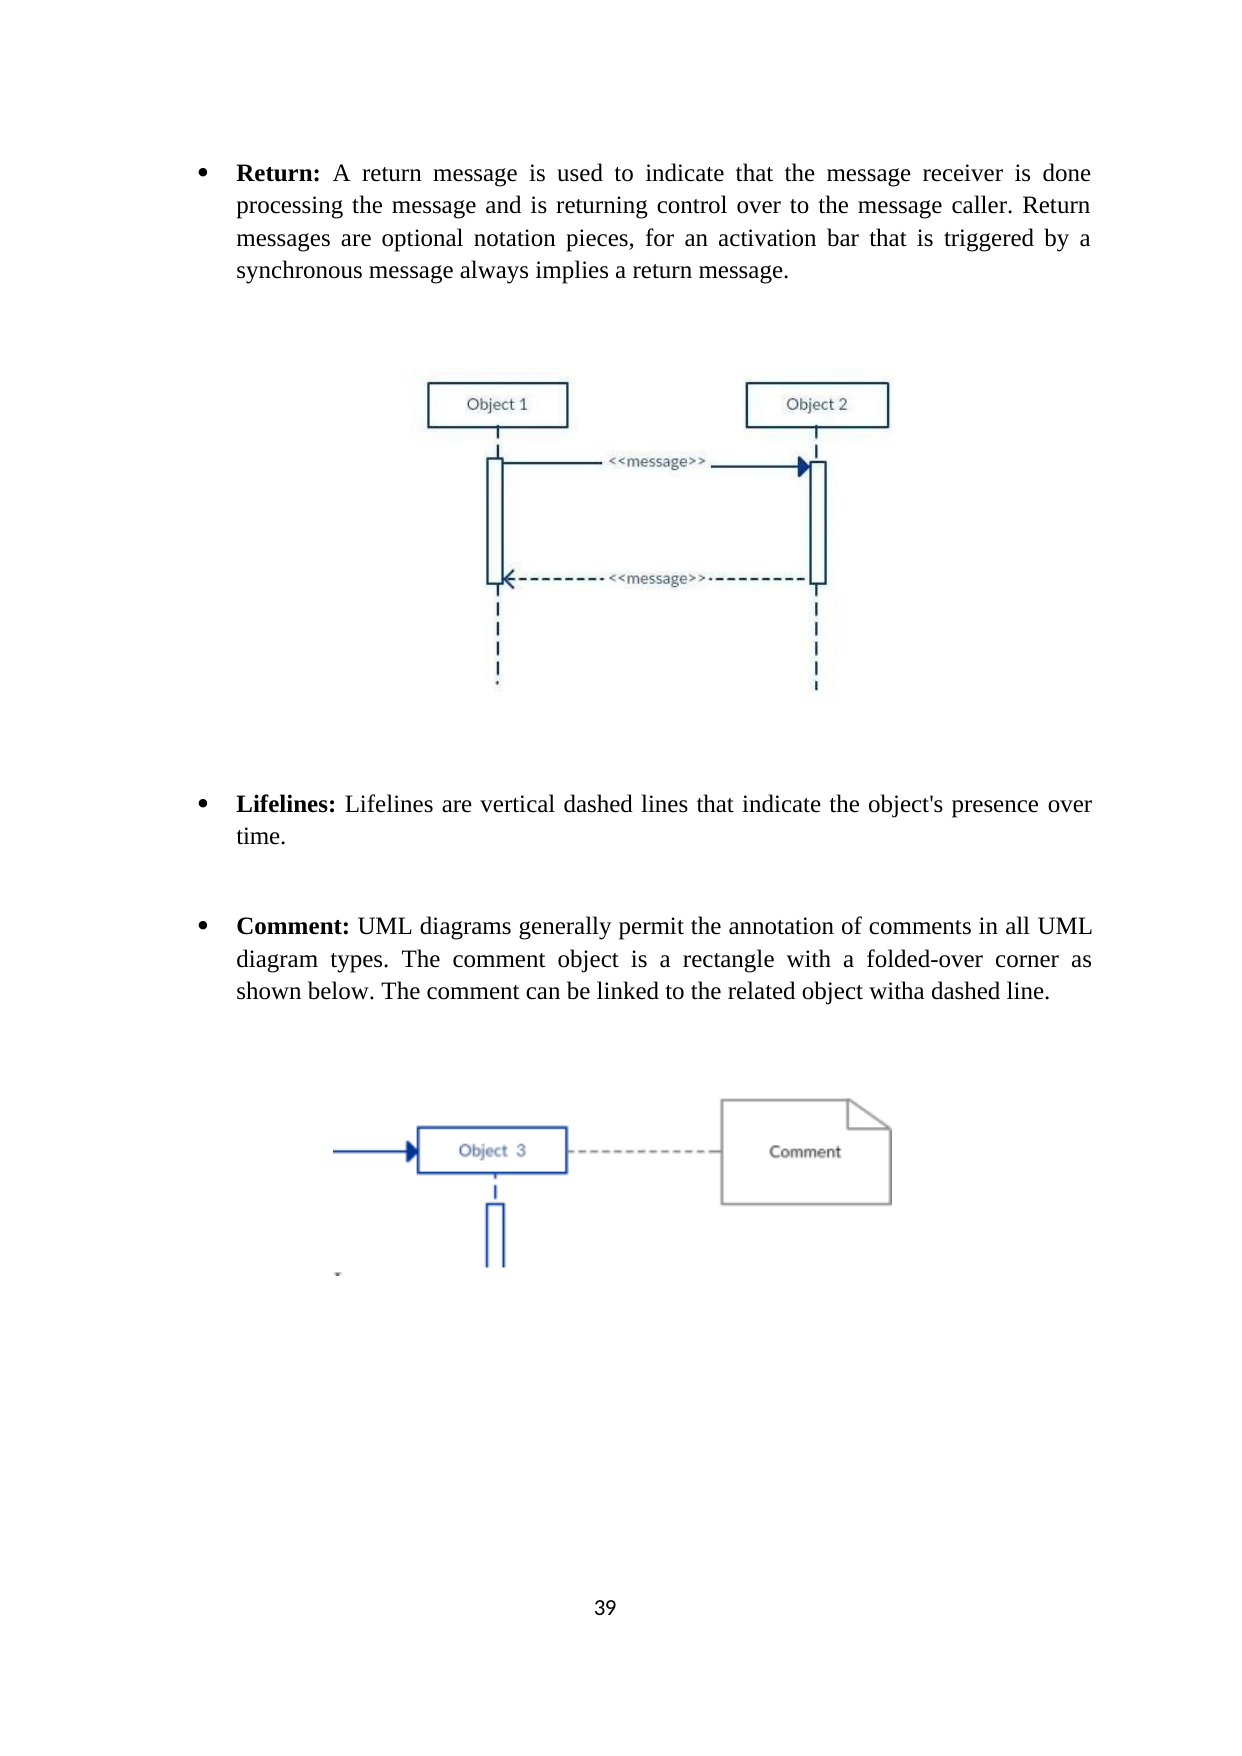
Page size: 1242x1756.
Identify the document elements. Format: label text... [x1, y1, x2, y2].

list Comment: UML diagrams generally permit the annotation of comments in all UML diagram types. The comment object is a rectangle with a folded-over corner as shown below. The comment can be linked to the related object witha dashed line. [199, 911, 1093, 1005]
list Return: A return message is used to indicate that the message receiver is done processing the message and is returning control over to the message caller. Return messages are optional notation pieces, for an activation bar that is triggered by a synchronous message always implies a return message. [199, 158, 1092, 284]
list Lifelines: Lifelines are vertical dashed lines that indicate the object's presence over time. [199, 789, 1092, 850]
picture [333, 1098, 892, 1276]
picture [410, 367, 894, 702]
